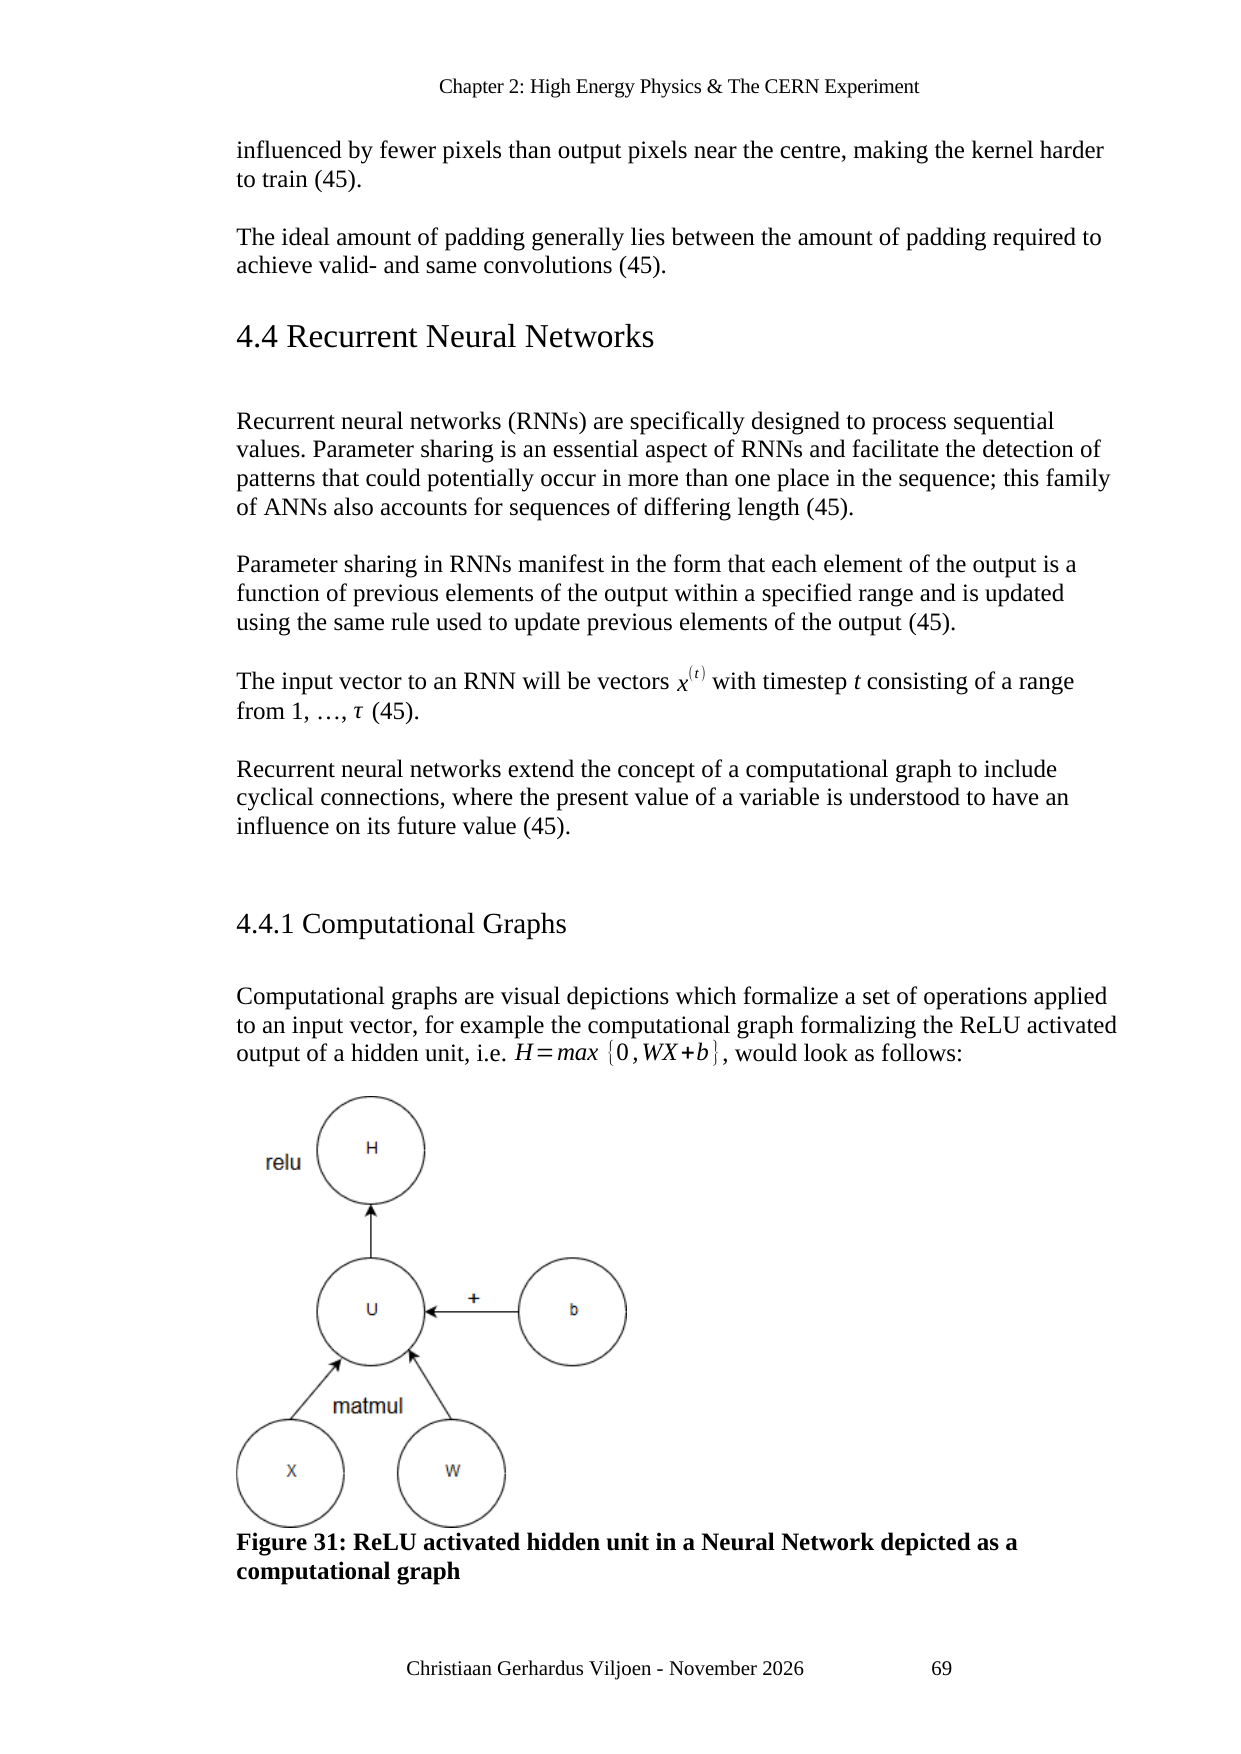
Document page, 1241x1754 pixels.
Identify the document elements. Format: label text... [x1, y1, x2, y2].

text Parameter sharing in RNNs manifest in the form that each element of the output is a function of previous elements of the output within a specified range and is updated using the same rule used to update previous elements of the output . [236, 549, 1122, 636]
text The input vector to an RNN will be vectors with timestep t consisting of a range from 1, …, . [236, 664, 1122, 725]
text Recurrent neural networks (RNNs) are specifically designed to process sequential values. Parameter sharing is an essential aspect of RNNs and facilitate the detection of patterns that could potentially occur in more than one place in the sequence; this family of ANNs also accounts for sequences of differing length . [236, 406, 1122, 521]
text Figure 31: ReLU activated hidden unit in a Neural Network depicted as a computational graph [236, 1527, 1122, 1585]
picture [236, 1096, 627, 1528]
subtitle Recurrent Neural Networks [236, 317, 1122, 355]
text The ideal amount of padding generally lies between the amount of padding required to achieve valid- and same convolutions . [236, 222, 1122, 279]
text Computational graphs are visual depictions which formalize a set of operations applied to an input vector, for example the computational graph formalizing the ReLU activated output of a hidden unit, i.e. , would look as follows: [236, 981, 1122, 1067]
subtitle Computational Graphs [236, 906, 1122, 940]
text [236, 135, 1122, 193]
text Recurrent neural networks extend the concept of a computational graph to include cyclical connections, where the present value of a variable is understood to have an influence on its future value . [236, 754, 1122, 840]
